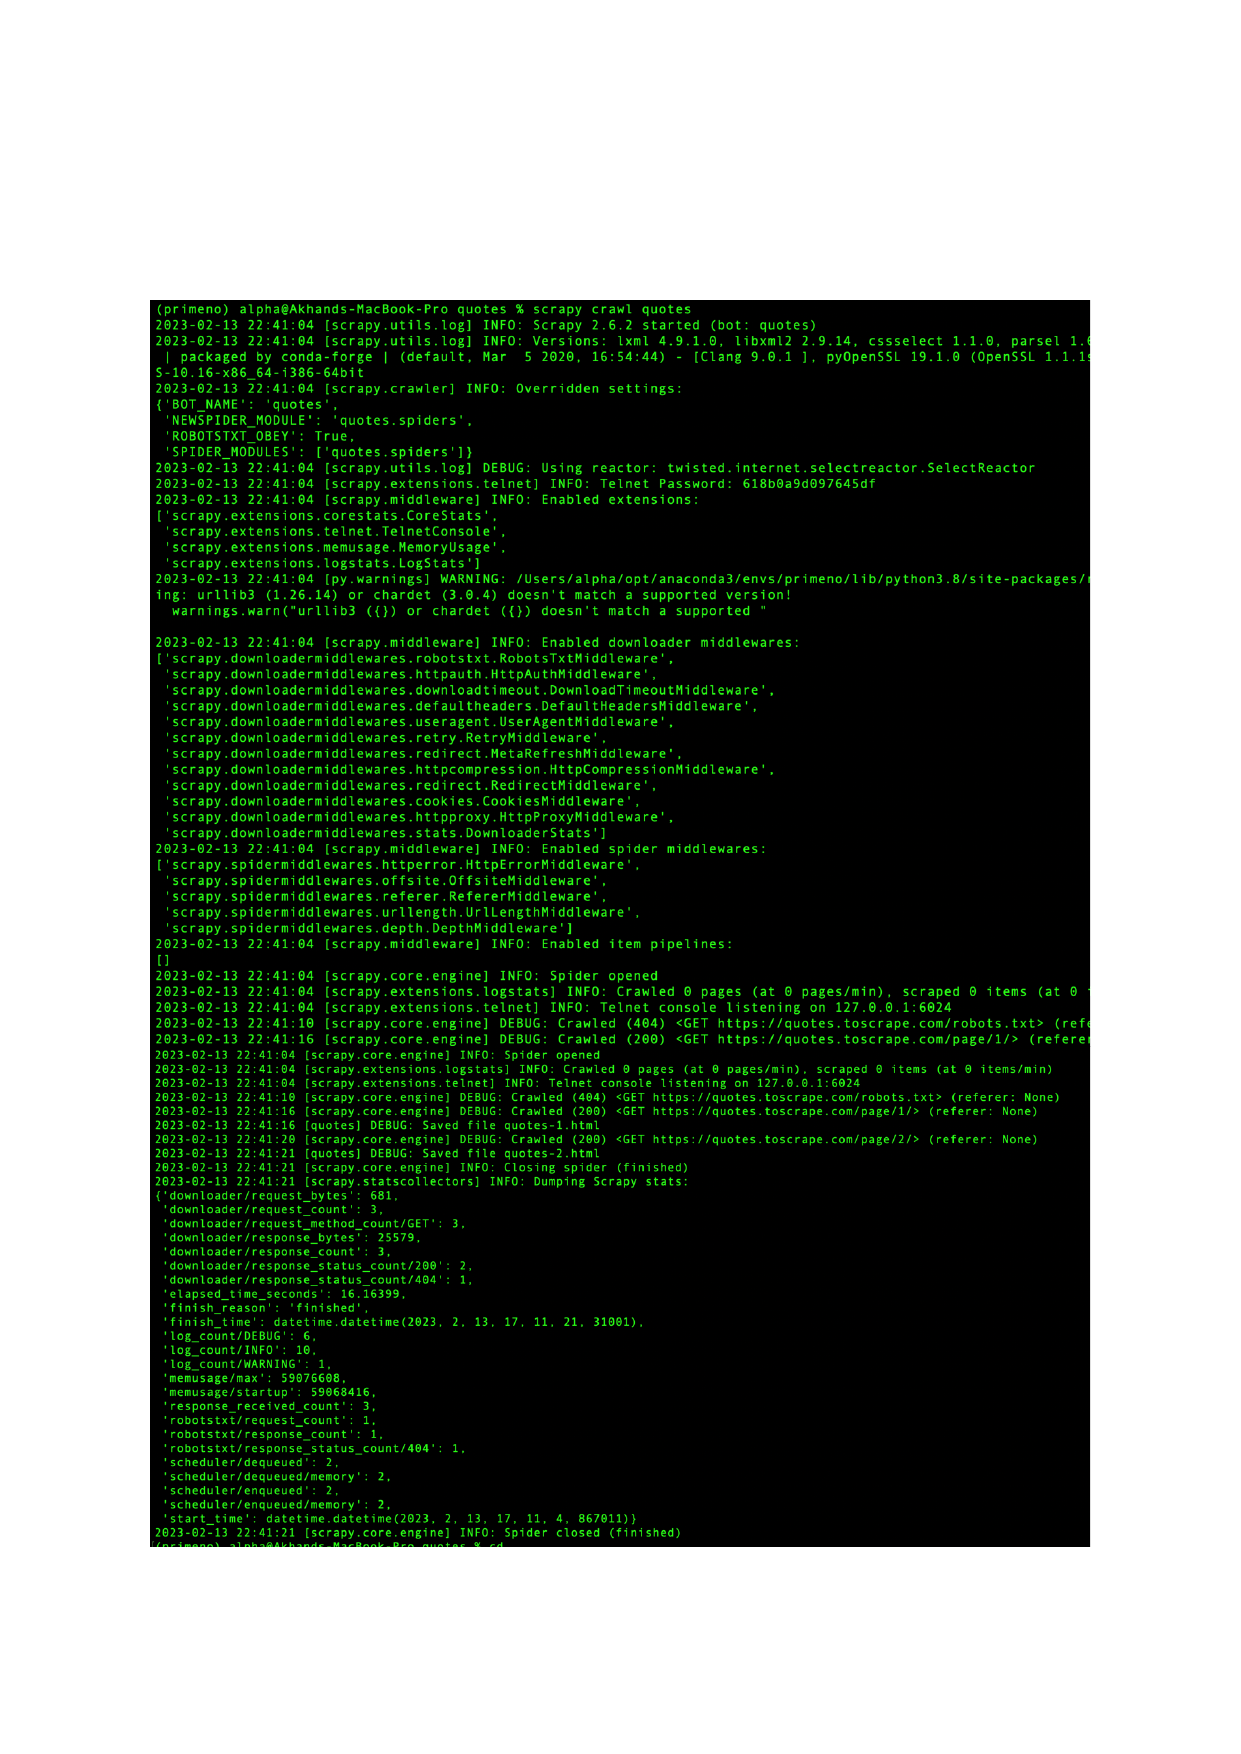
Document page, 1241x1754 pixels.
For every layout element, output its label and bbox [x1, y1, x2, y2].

picture [150, 300, 1091, 1547]
